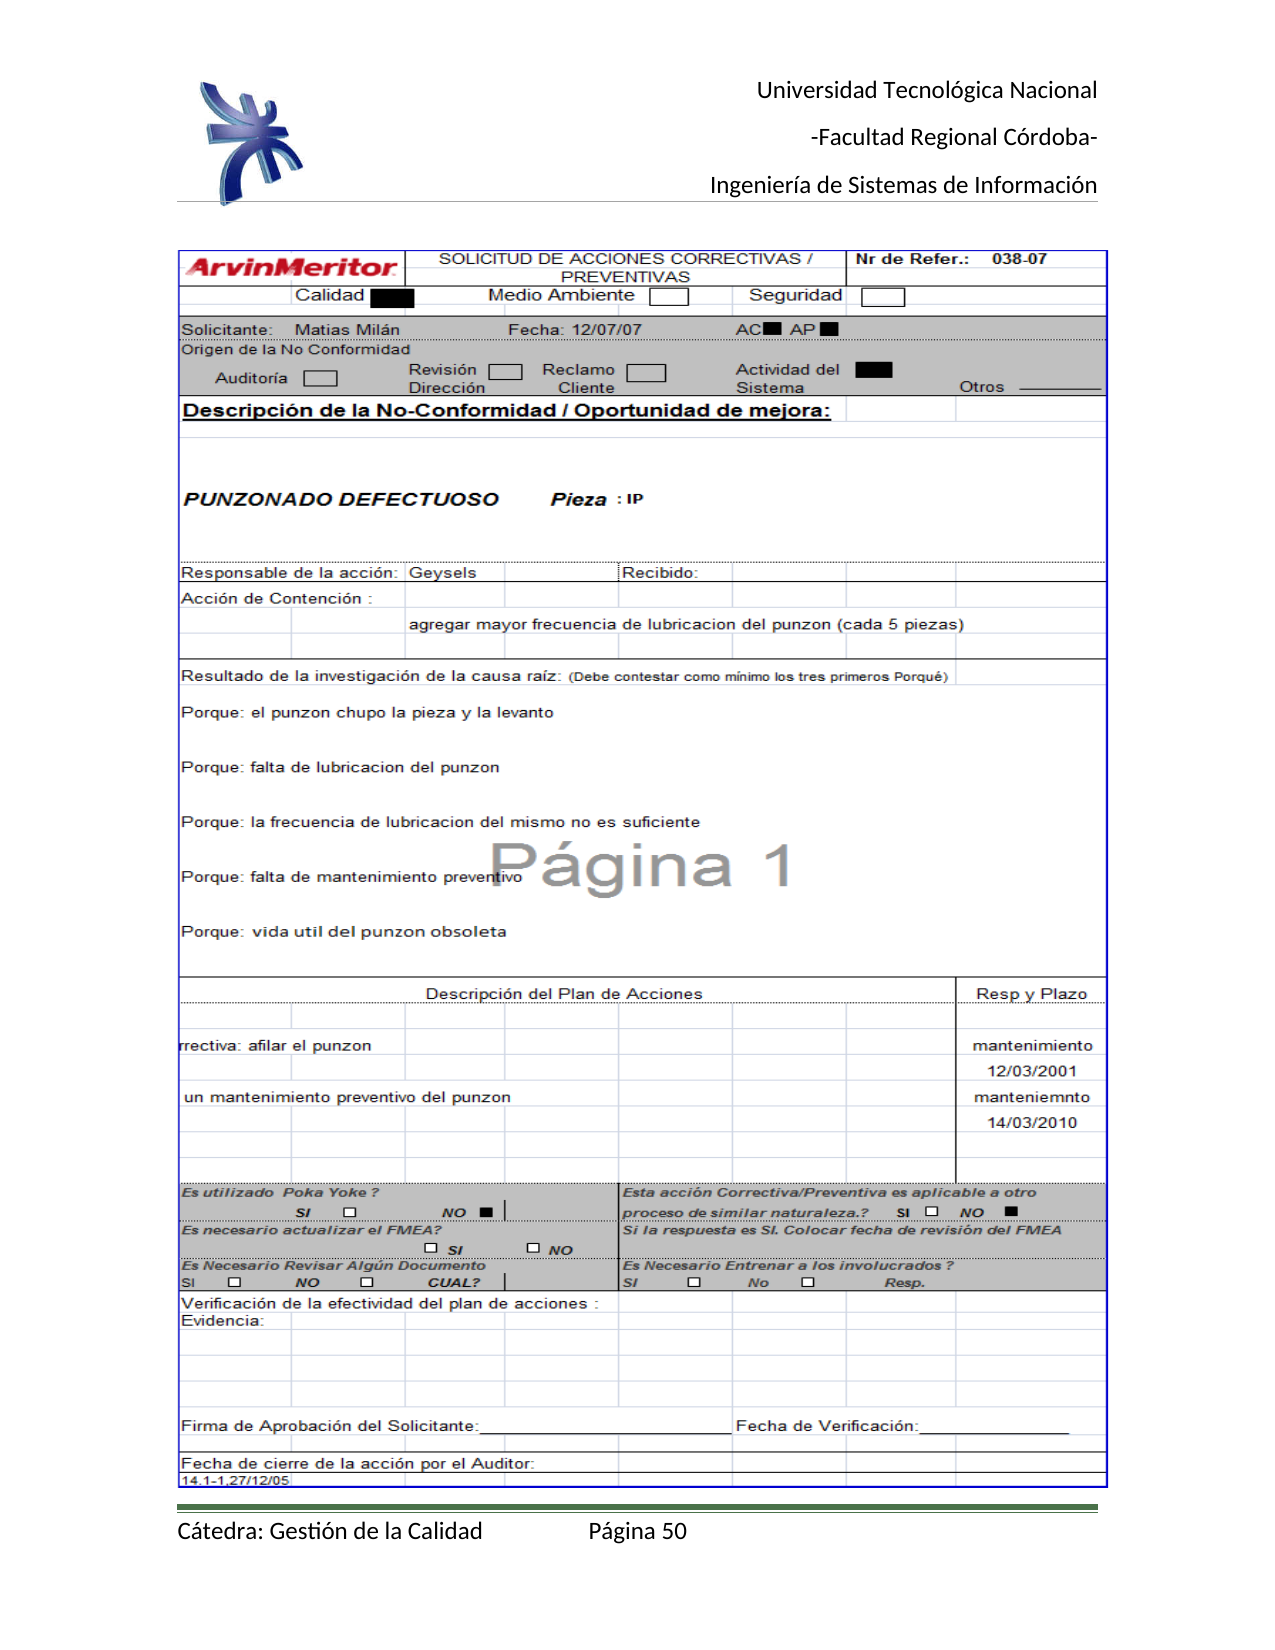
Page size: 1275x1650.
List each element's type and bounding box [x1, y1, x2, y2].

picture [198, 80, 305, 201]
picture [198, 202, 305, 208]
picture [177, 250, 1109, 1488]
